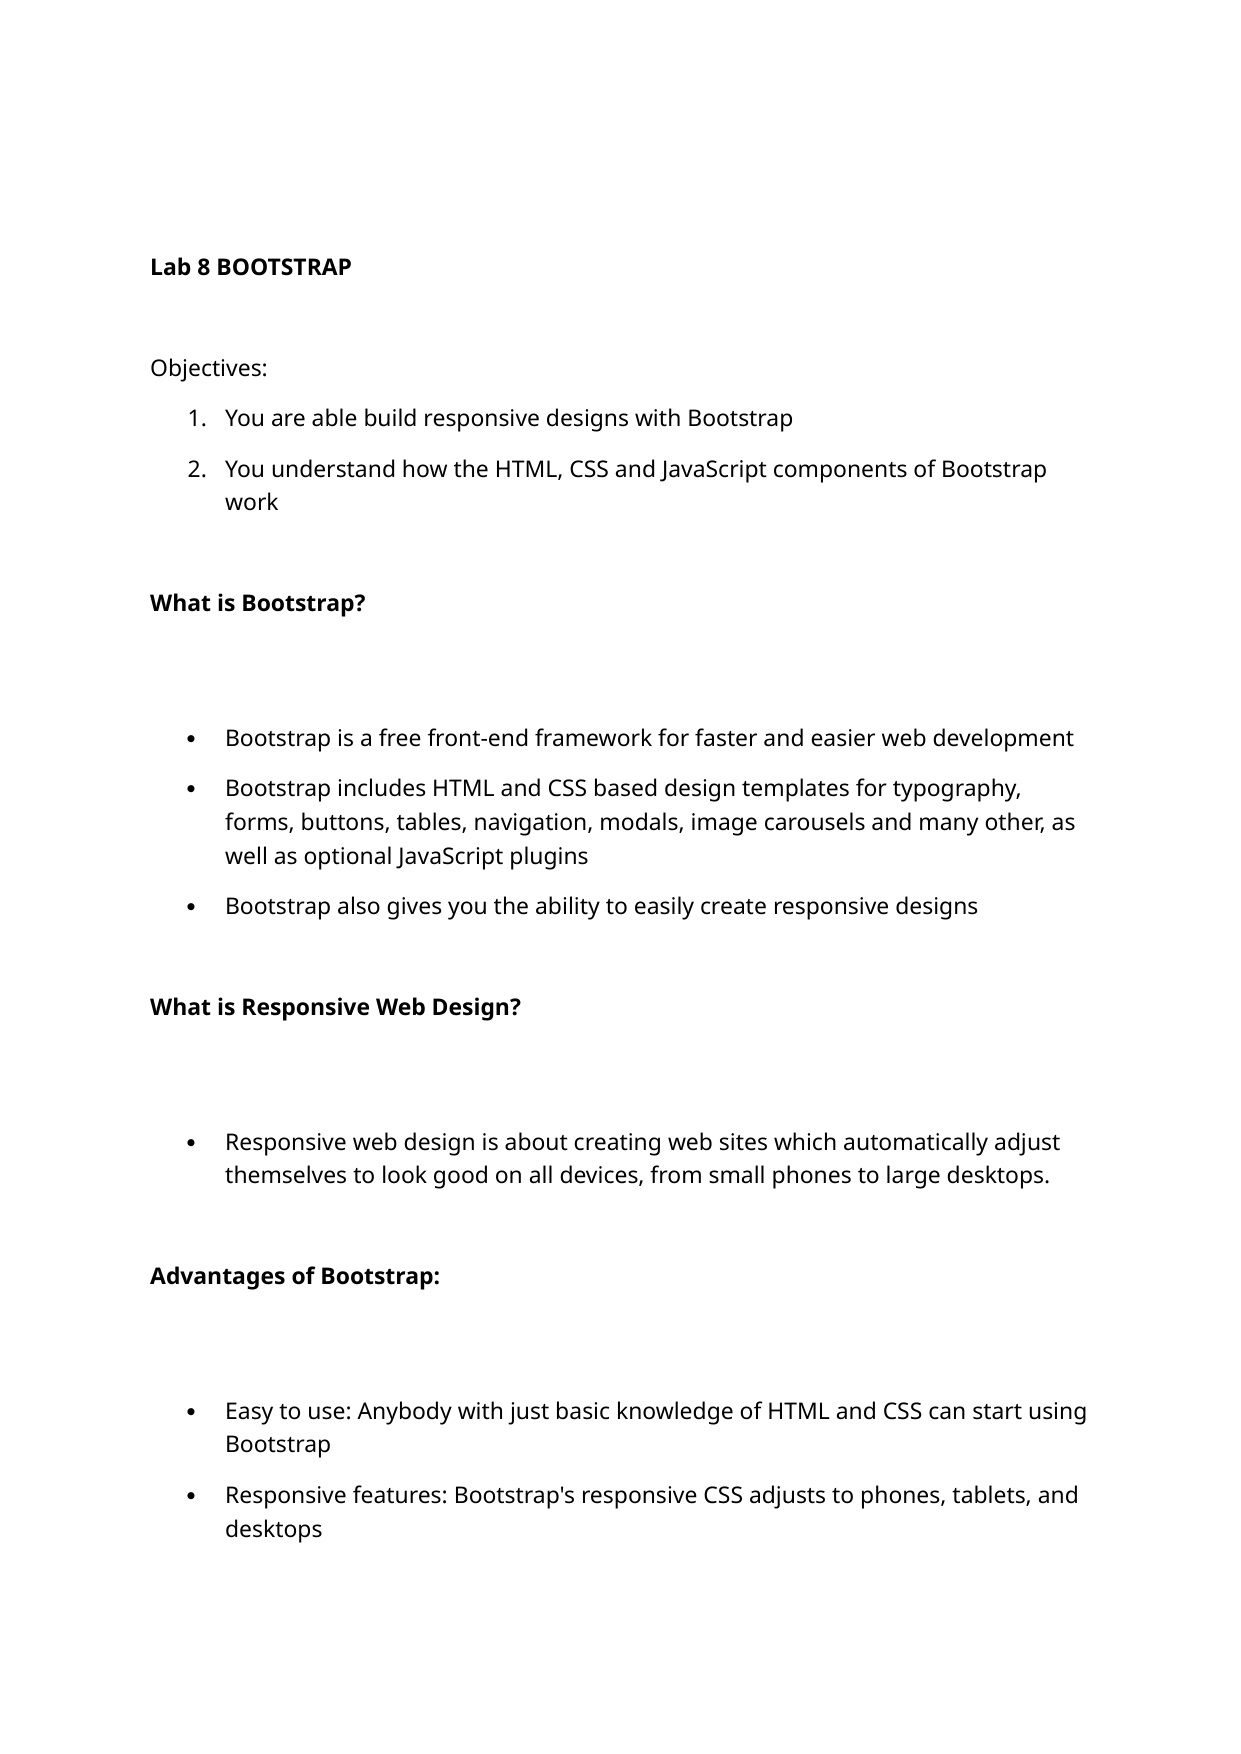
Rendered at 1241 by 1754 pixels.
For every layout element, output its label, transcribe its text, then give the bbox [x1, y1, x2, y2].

list Easy to use: Anybody with just basic knowledge of HTML and CSS can start using Bootstrap [187, 1394, 1090, 1459]
list You are able build responsive designs with Bootstrap [187, 402, 1090, 433]
list Bootstrap is a free front-end framework for faster and easier web development [187, 722, 1090, 753]
text What is Responsive Web Design? [150, 991, 1090, 1022]
text Advantages of Bootstrap: [150, 1260, 1090, 1291]
text What is Bootstrap? [150, 587, 1090, 618]
list Bootstrap also gives you the ability to easily create responsive designs [187, 890, 1090, 921]
text Objectives: [150, 352, 1090, 383]
text Lab 8 BOOTSTRAP [150, 251, 1090, 282]
list Bootstrap includes HTML and CSS based design templates for typography, forms, buttons, tables, navigation, modals, image carousels and many other, as well as optional JavaScript plugins [187, 772, 1090, 871]
list Responsive features: Bootstrap's responsive CSS adjusts to phones, tablets, and desktops [187, 1479, 1090, 1544]
list You understand how the HTML, CSS and JavaScript components of Bootstrap work [187, 452, 1090, 517]
list Responsive web design is about creating web sites which automatically adjust themselves to look good on all devices, from small phones to large desktops. [187, 1125, 1090, 1190]
